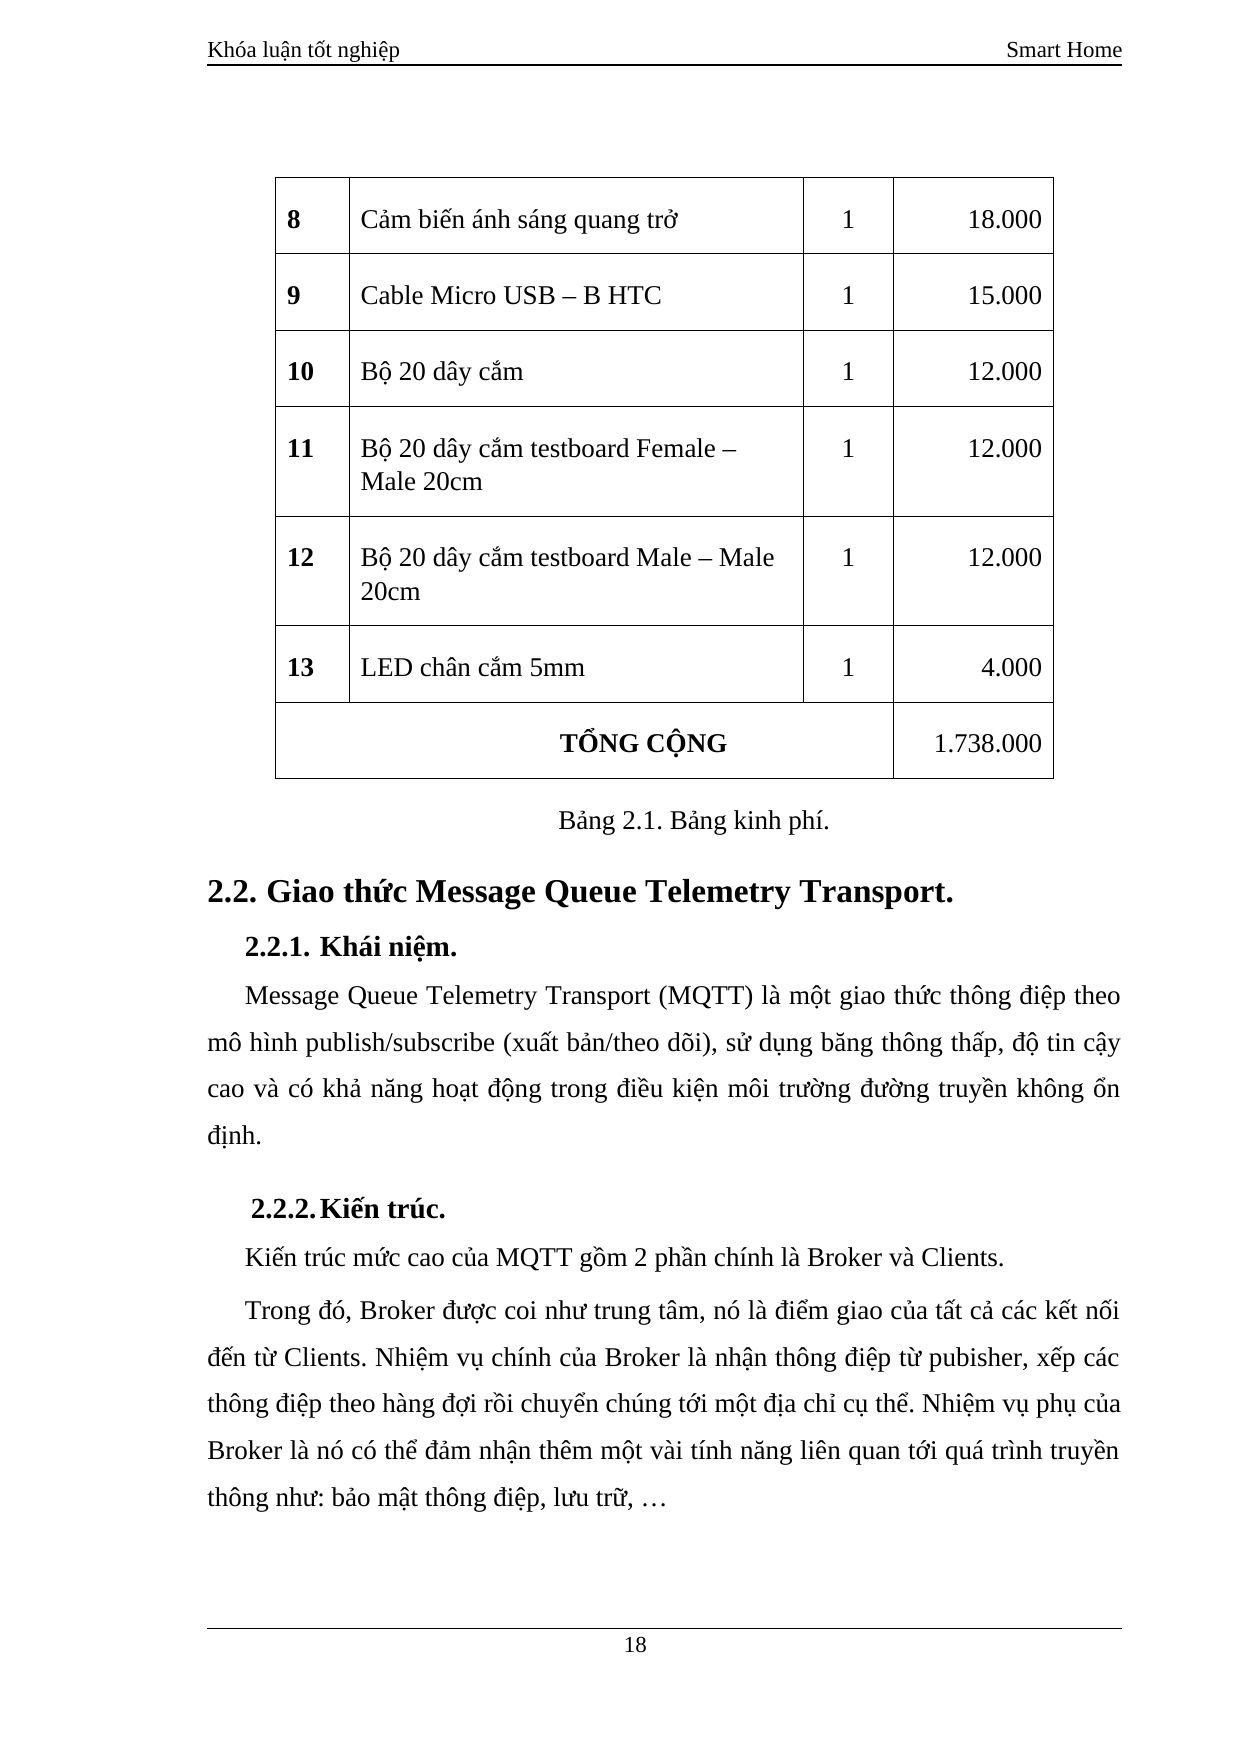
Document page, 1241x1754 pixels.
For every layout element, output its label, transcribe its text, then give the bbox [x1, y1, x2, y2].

table_cell 1 [804, 517, 893, 625]
text Message Queue Telemetry Transport (MQTT) là một giao thức thông điệp theo mô hình publish/subscribe (xuất bản/theo dõi), sử dụng băng thông thấp, độ tin cậy cao và có khả năng hoạt động trong điều kiện môi trường đường truyền không ổn định. [207, 979, 1122, 1150]
subtitle Khái niệm. [244, 929, 1122, 962]
table_cell 9 [276, 254, 349, 329]
table_cell 1 [804, 626, 893, 702]
subtitle Giao thức Message Queue Telemetry Transport. [207, 871, 1122, 910]
subtitle Kiến trúc. [251, 1191, 1122, 1224]
table_cell 12.000 [894, 407, 1053, 516]
table_cell 15.000 [894, 254, 1053, 329]
table_cell 18.000 [894, 178, 1053, 253]
table_cell 1 [804, 178, 893, 253]
table_cell 1 [804, 254, 893, 329]
text Trong đó, Broker được coi như trung tâm, nó là điểm giao của tất cả các kết nối đến từ Clients. Nhiệm vụ chính của Broker là nhận thông điệp từ pubisher, xếp các thông điệp theo hàng đợi rồi chuyển chúng tới một địa chỉ cụ thể. Nhiệm vụ phụ của Broker là nó có thể đảm nhận thêm một vài tính năng liên quan tới quá trình truyền thông như: bảo mật thông điệp, lưu trữ, … [207, 1294, 1122, 1512]
table_cell 11 [276, 407, 349, 516]
table_cell Cable Micro USB – B HTC [350, 254, 803, 329]
table_cell 1.738.000 [894, 703, 1053, 778]
table_cell 4.000 [894, 626, 1053, 702]
table_cell 8 [276, 178, 349, 253]
table_cell 1 [804, 331, 893, 406]
table_cell 12.000 [894, 517, 1053, 625]
text Kiến trúc mức cao của MQTT gồm 2 phần chính là Broker và Clients. [207, 1241, 1122, 1272]
table_cell TỔNG CỘNG [276, 703, 893, 778]
table_cell Bộ 20 dây cắm testboard Male – Male 20cm [350, 517, 803, 625]
table_cell Cảm biến ánh sáng quang trở [350, 178, 803, 253]
table_cell 12.000 [894, 331, 1053, 406]
table_cell Bộ 20 dây cắm [350, 331, 803, 406]
table_cell Bộ 20 dây cắm testboard Female – Male 20cm [350, 407, 803, 516]
table_cell 13 [276, 626, 349, 702]
text Bảng 2.1. Bảng kinh phí. [207, 804, 1122, 835]
table_cell 1 [804, 407, 893, 516]
table_cell 10 [276, 331, 349, 406]
table_cell LED chân cắm 5mm [350, 626, 803, 702]
table_cell 12 [276, 517, 349, 625]
